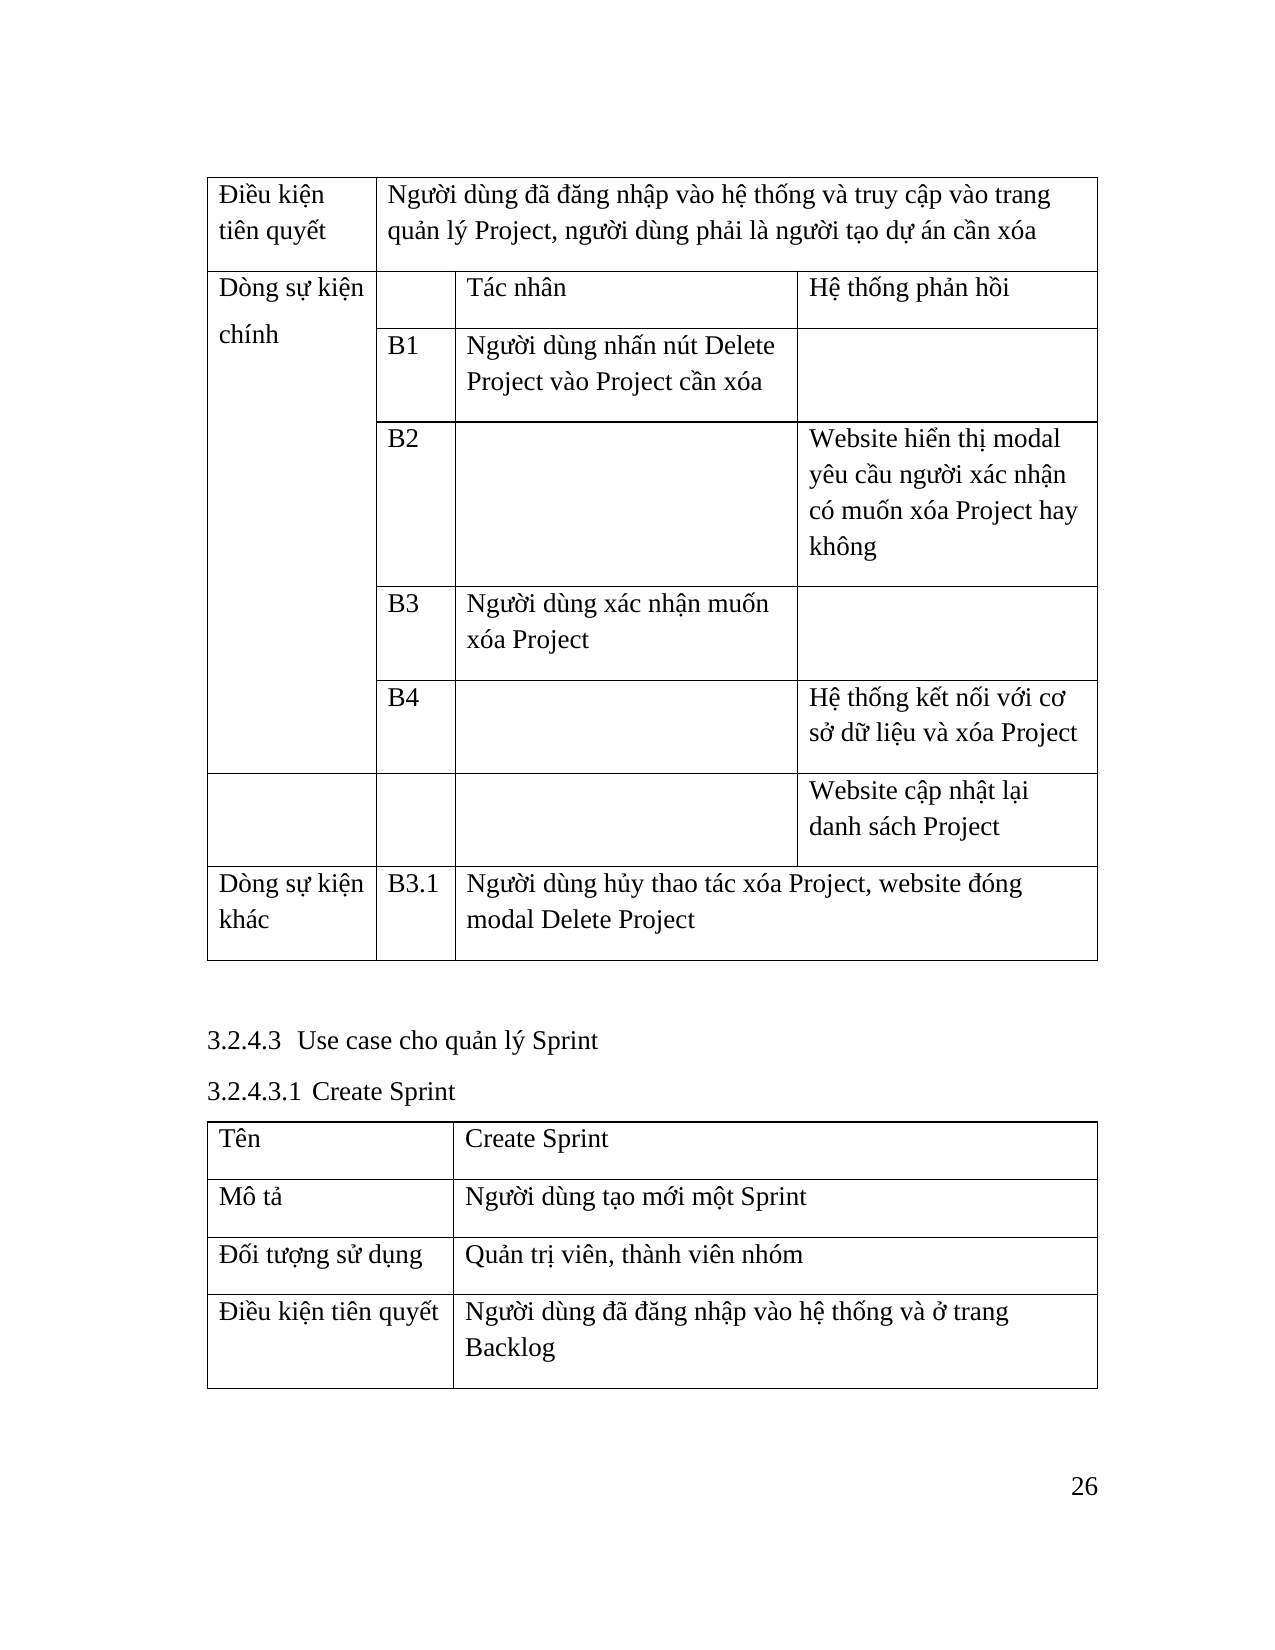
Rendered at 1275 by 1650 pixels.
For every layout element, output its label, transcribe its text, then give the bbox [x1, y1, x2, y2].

table_cell [208, 774, 376, 866]
table_cell B1 [377, 329, 455, 421]
table_header Tên [208, 1123, 453, 1179]
table_cell Dòng sự kiện chính [208, 272, 376, 773]
table_cell Hệ thống kết nối với cơ sở dữ liệu và xóa Project [798, 681, 1097, 773]
table_cell Người dùng nhấn nút Delete Project vào Project cần xóa [456, 329, 797, 421]
table_cell [377, 774, 455, 866]
table_cell B3.1 [377, 867, 455, 959]
table_cell [456, 681, 797, 773]
table_cell Hệ thống phản hồi [798, 272, 1097, 328]
table_cell Người dùng hủy thao tác xóa Project, website đóng modal Delete Project [456, 867, 1097, 959]
table_cell Người dùng xác nhận muốn xóa Project [456, 587, 797, 679]
table_cell Người dùng tạo mới một Sprint [454, 1180, 1097, 1237]
table_cell Điều kiện tiên quyết [208, 178, 376, 271]
subtitle Create Sprint [207, 1075, 1098, 1106]
table_cell Website hiển thị modal yêu cầu người xác nhận có muốn xóa Project hay không [798, 423, 1097, 586]
table_cell Người dùng đã đăng nhập vào hệ thống và truy cập vào trang quản lý Project, người dùng phải là người tạo dự án cần xóa [377, 178, 1097, 271]
table_cell Quản trị viên, thành viên nhóm [454, 1238, 1097, 1294]
table_cell Điều kiện tiên quyết [208, 1295, 453, 1388]
table_cell [377, 272, 455, 328]
table_cell B4 [377, 681, 455, 773]
table_cell Mô tả [208, 1180, 453, 1237]
table_cell [456, 423, 797, 586]
table_cell Website cập nhật lại danh sách Project [798, 774, 1097, 866]
table_header Create Sprint [454, 1123, 1097, 1179]
subtitle Use case cho quản lý Sprint [207, 1024, 1098, 1055]
table_cell Tác nhân [456, 272, 797, 328]
table_cell [456, 774, 797, 866]
table_cell [798, 587, 1097, 679]
table_cell Đối tượng sử dụng [208, 1238, 453, 1294]
table_cell [798, 329, 1097, 421]
table_cell Dòng sự kiện khác [208, 867, 376, 959]
table_cell B3 [377, 587, 455, 679]
table_cell B2 [377, 423, 455, 586]
table_cell Người dùng đã đăng nhập vào hệ thống và ở trang Backlog [454, 1295, 1097, 1388]
